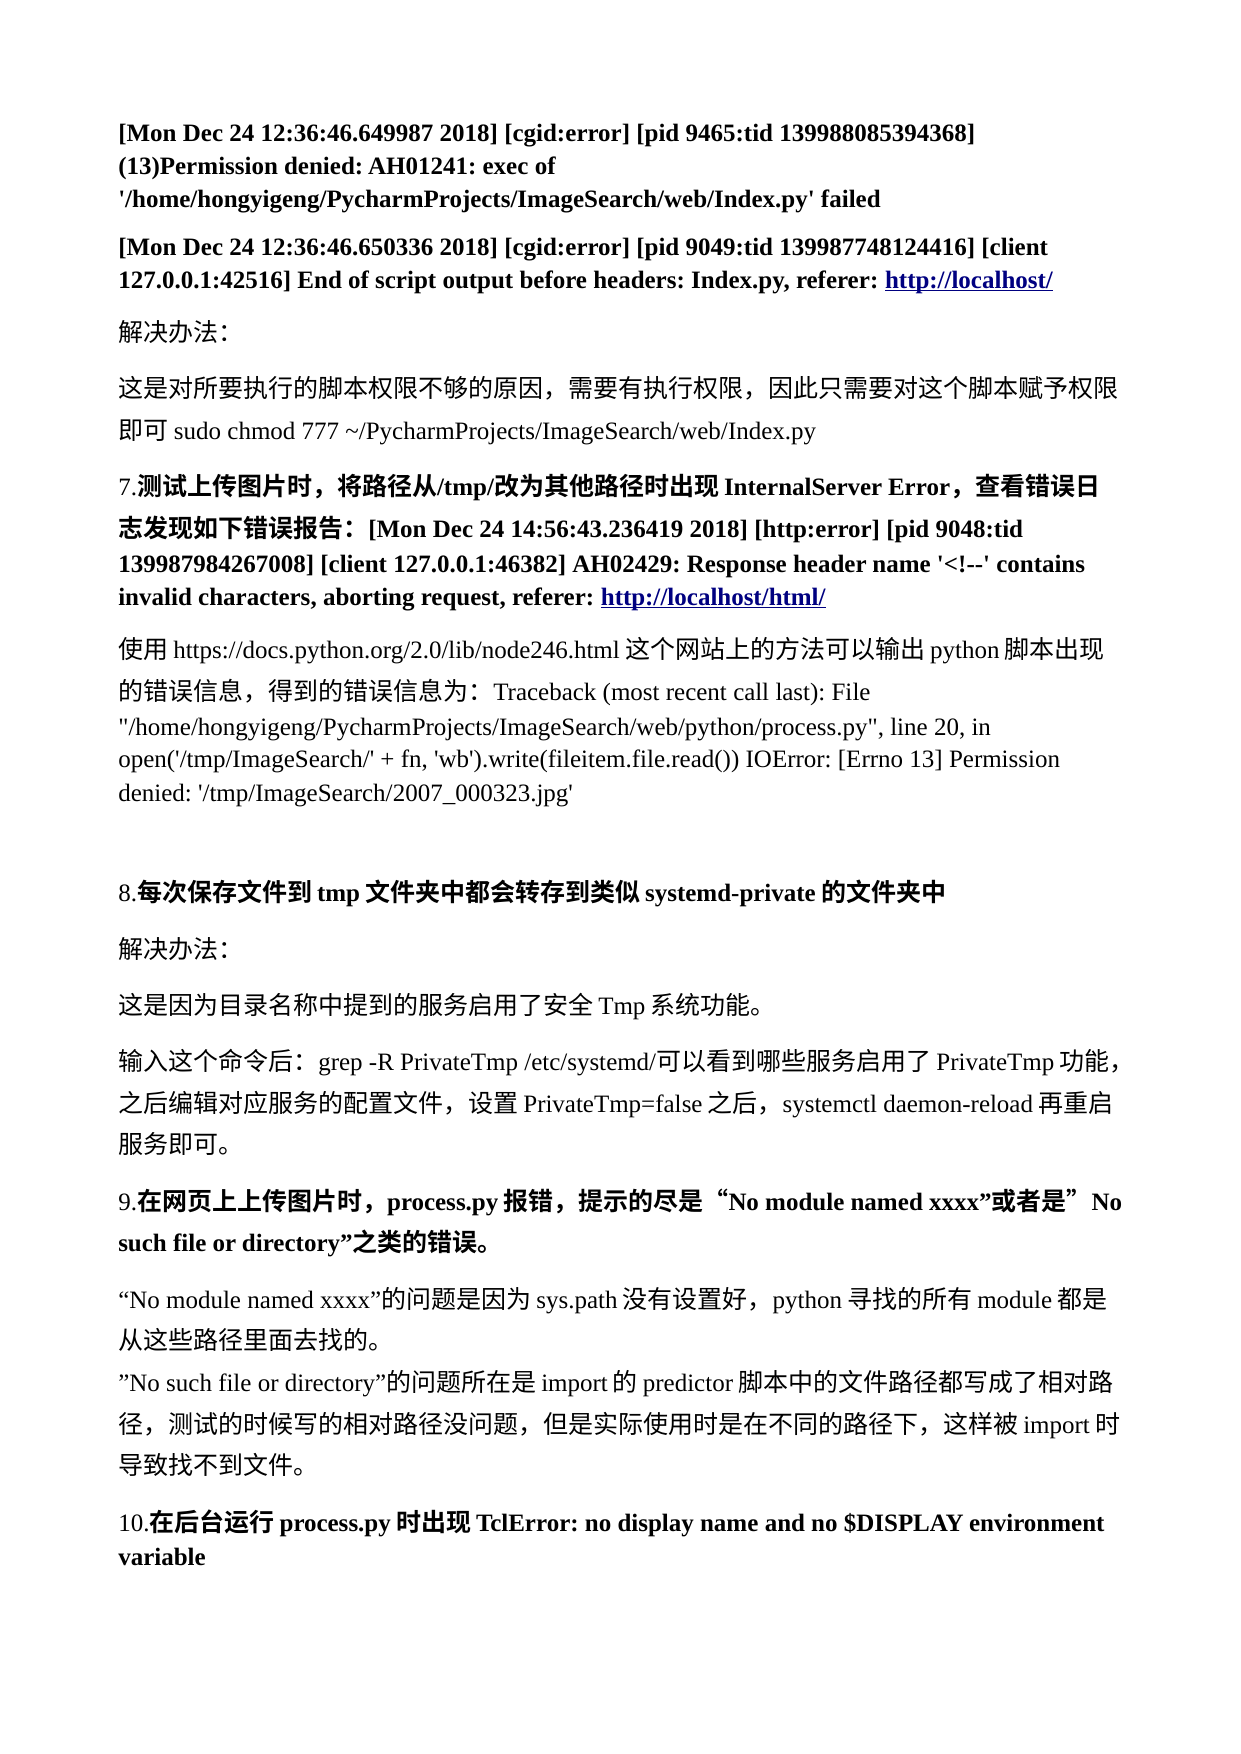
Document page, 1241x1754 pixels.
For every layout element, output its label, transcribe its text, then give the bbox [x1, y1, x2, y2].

text 10.在后台运行process.py时出现TclError: no display name and no $DISPLAY environment variable [118, 1502, 1122, 1571]
text 使用https://docs.python.org/2.0/lib/node246.html这个网站上的方法可以输出python脚本出现的错误信息，得到的错误信息为：Traceback (most recent call last): File "/home/hongyigeng/PycharmProjects/ImageSearch/web/python/process.py", line 20, in open('/tmp/ImageSearch/' + fn, 'wb').write(fileitem.file.read()) IOError: [Errno 13] Permission denied: '/tmp/ImageSearch/2007_000323.jpg' [118, 629, 1122, 806]
text 8.每次保存文件到tmp文件夹中都会转存到类似systemd-private的文件夹中 [118, 873, 1122, 909]
text [Mon Dec 24 12:36:46.650336 2018] [cgid:error] [pid 9049:tid 139987748124416] [client 127.0.0.1:42516] End of script output before headers: Index.py, referer: http://localhost/ [118, 232, 1122, 293]
text 这是对所要执行的脚本权限不够的原因，需要有执行权限，因此只需要对这个脚本赋予权限即可 sudo chmod 777 ~/PycharmProjects/ImageSearch/web/Index.py [118, 369, 1122, 447]
text 9.在网页上上传图片时，process.py报错，提示的尽是“No module named xxxx”或者是”No such file or directory”之类的错误。 [118, 1181, 1122, 1259]
text 解决办法： [118, 929, 1122, 965]
text 解决办法： [118, 312, 1122, 349]
text 这是因为目录名称中提到的服务启用了安全Tmp系统功能。 [118, 985, 1122, 1022]
text 7.测试上传图片时，将路径从/tmp/改为其他路径时出现InternalServer Error，查看错误日志发现如下错误报告：[Mon Dec 24 14:56:43.236419 2018] [http:error] [pid 9048:tid 139987984267008] [client 127.0.0.1:46382] AH02429: Response header name '<!--' contains invalid characters, aborting request, referer: http://localhost/html/ [118, 467, 1122, 611]
text 输入这个命令后：grep -R PrivateTmp /etc/systemd/可以看到哪些服务启用了PrivateTmp功能，之后编辑对应服务的配置文件，设置PrivateTmp=false之后，systemctl daemon-reload再重启服务即可。 [118, 1042, 1122, 1161]
text “No module named xxxx”的问题是因为sys.path没有设置好，python寻找的所有module都是从这些路径里面去找的。 ”No such file or directory”的问题所在是import的predictor脚本中的文件路径都写成了相对路径，测试的时候写的相对路径没问题，但是实际使用时是在不同的路径下，这样被import时导致找不到文件。 [118, 1279, 1122, 1482]
text [Mon Dec 24 12:36:46.649987 2018] [cgid:error] [pid 9465:tid 139988085394368] (13)Permission denied: AH01241: exec of '/home/hongyigeng/PycharmProjects/ImageSearch/web/Index.py' failed [118, 118, 1122, 213]
